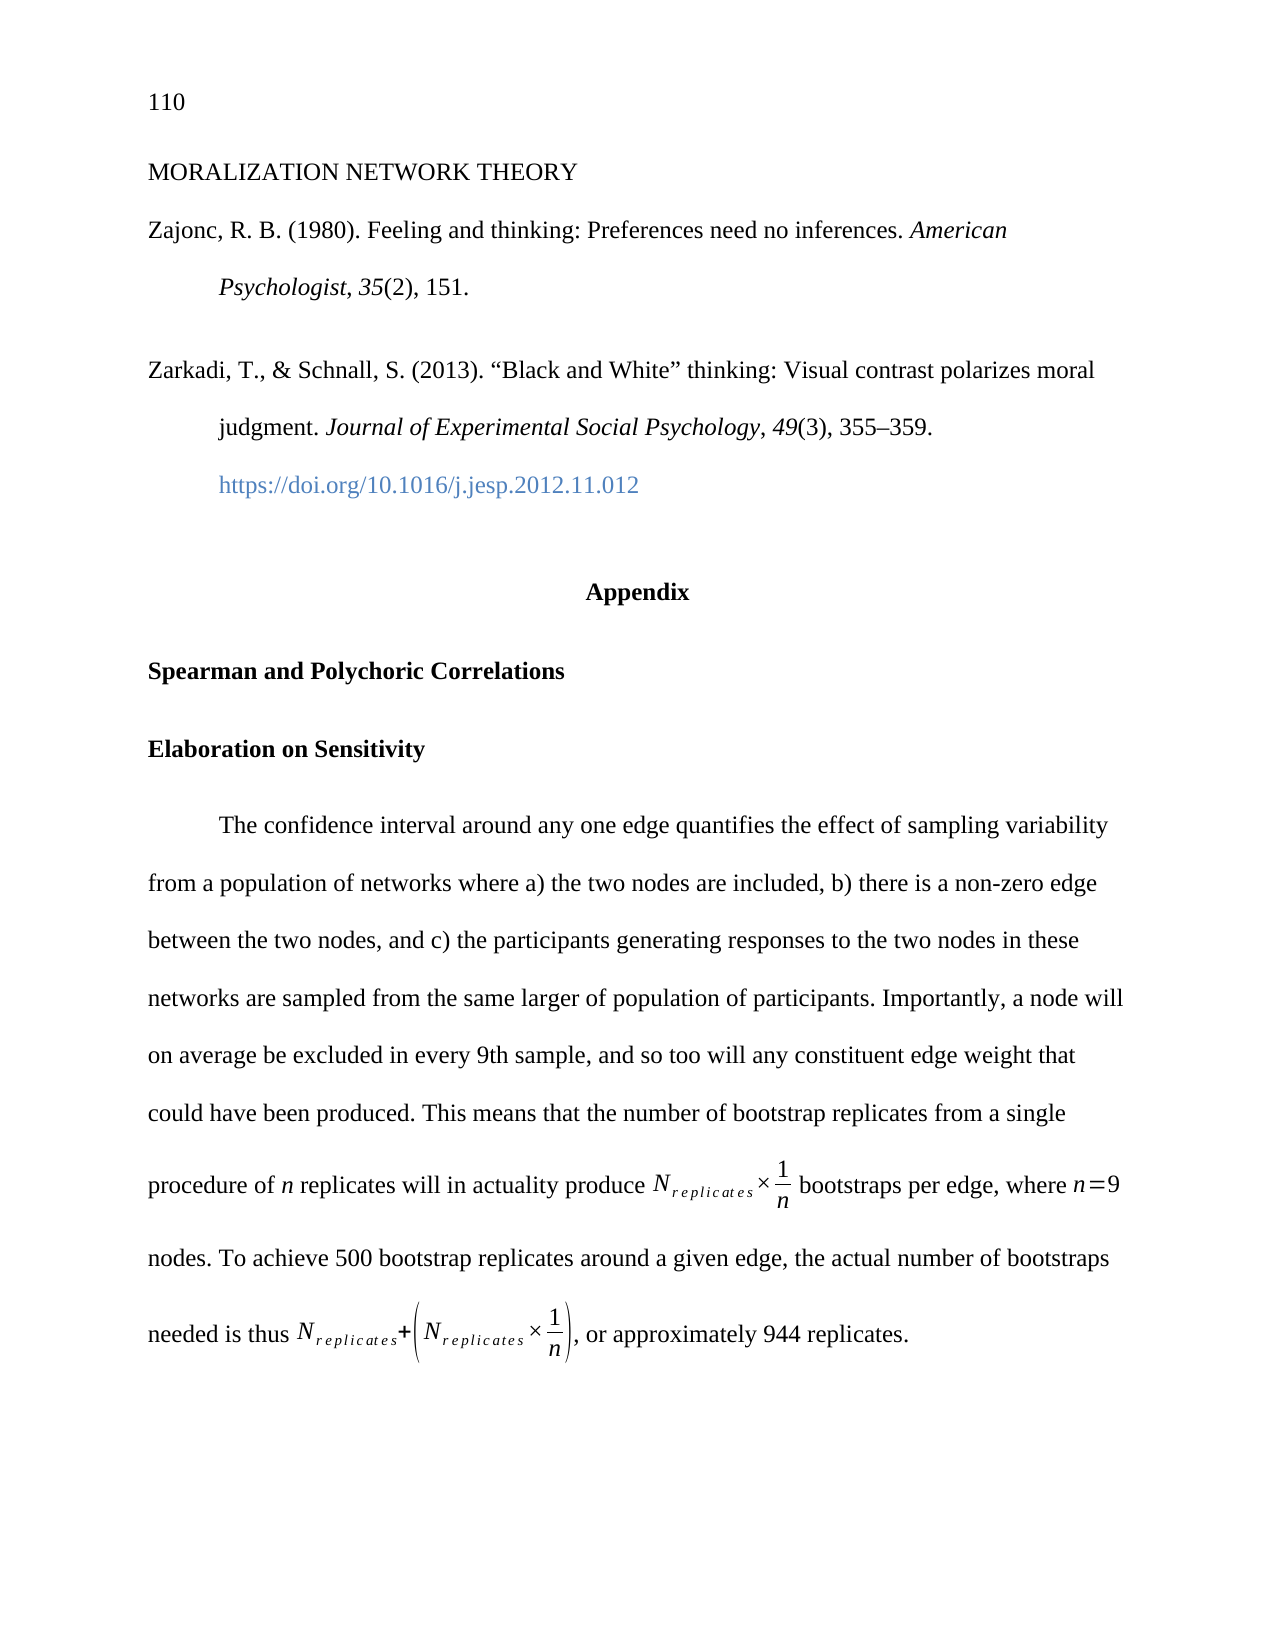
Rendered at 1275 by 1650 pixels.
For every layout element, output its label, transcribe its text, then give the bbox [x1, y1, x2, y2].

text The confidence interval around any one edge quantifies the effect of sampling variability from a population of networks where a) the two nodes are included, b) there is a non-zero edge between the two nodes, and c) the participants generating responses to the two nodes in these networks are sampled from the same larger of population of participants. Importantly, a node will on average be excluded in every 9th sample, and so too will any constituent edge weight that could have been produced. This means that the number of bootstrap replicates from a single procedure of n replicates will in actuality produce bootstraps per edge, where nodes. To achieve 500 bootstrap replicates around a given edge, the actual number of bootstraps needed is thus , or approximately 944 replicates. [148, 810, 1127, 1366]
text Zajonc, R. B. (1980). Feeling and thinking: Preferences need no inferences. American Psychologist, 35(2), 151. [148, 215, 1127, 301]
subtitle Spearman and Polychoric Correlations [148, 656, 1127, 684]
subtitle Elaboration on Sensitivity [148, 734, 1127, 763]
text Zarkadi, T., & Schnall, S. (2013). “Black and White” thinking: Visual contrast polarizes moral judgment. Journal of Experimental Social Psychology, 49(3), 355–359. https://doi.org/10.1016/j.jesp.2012.11.012 [148, 355, 1127, 499]
subtitle Appendix [148, 577, 1127, 606]
